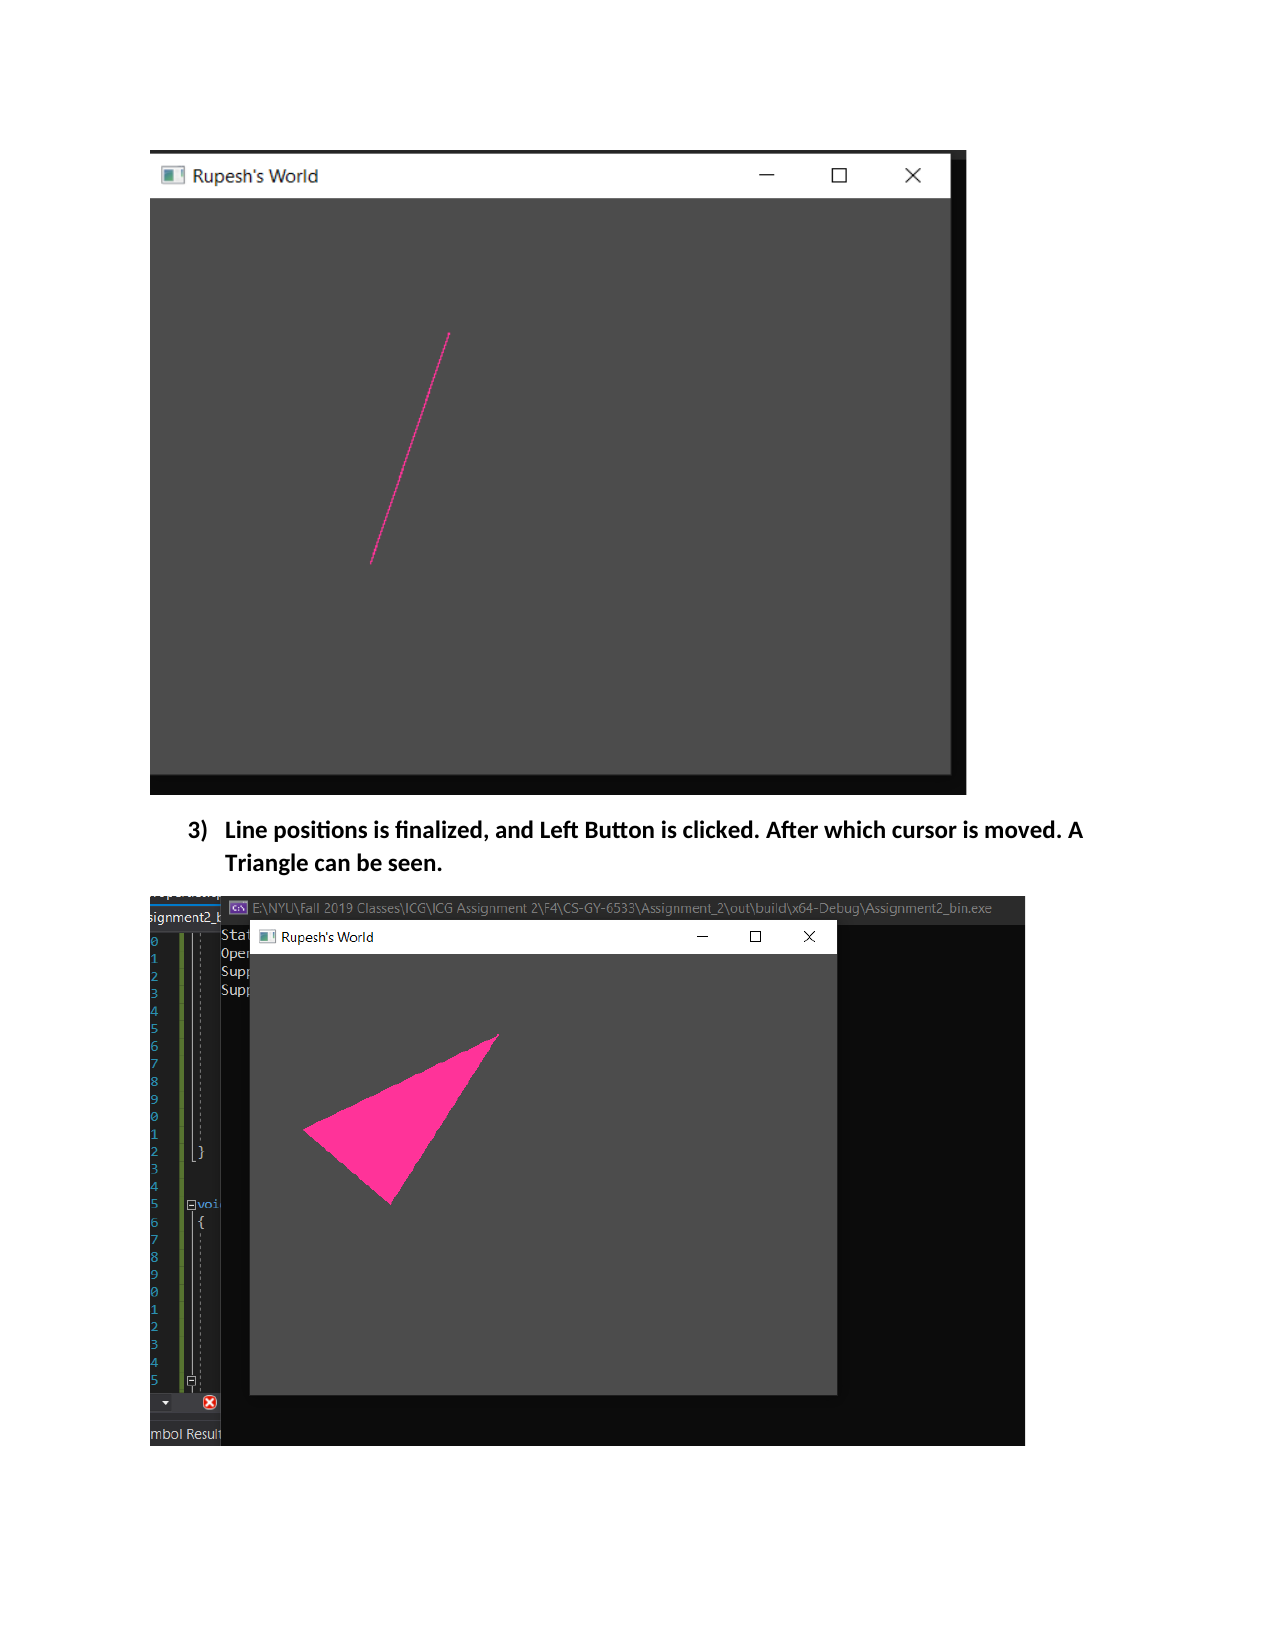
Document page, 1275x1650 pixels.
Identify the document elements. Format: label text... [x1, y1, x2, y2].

picture [150, 896, 1025, 1446]
picture [150, 150, 967, 795]
list Line positions is finalized, and Left Button is clicked. After which cursor is moved. A Triangle can be seen. [187, 814, 1125, 877]
